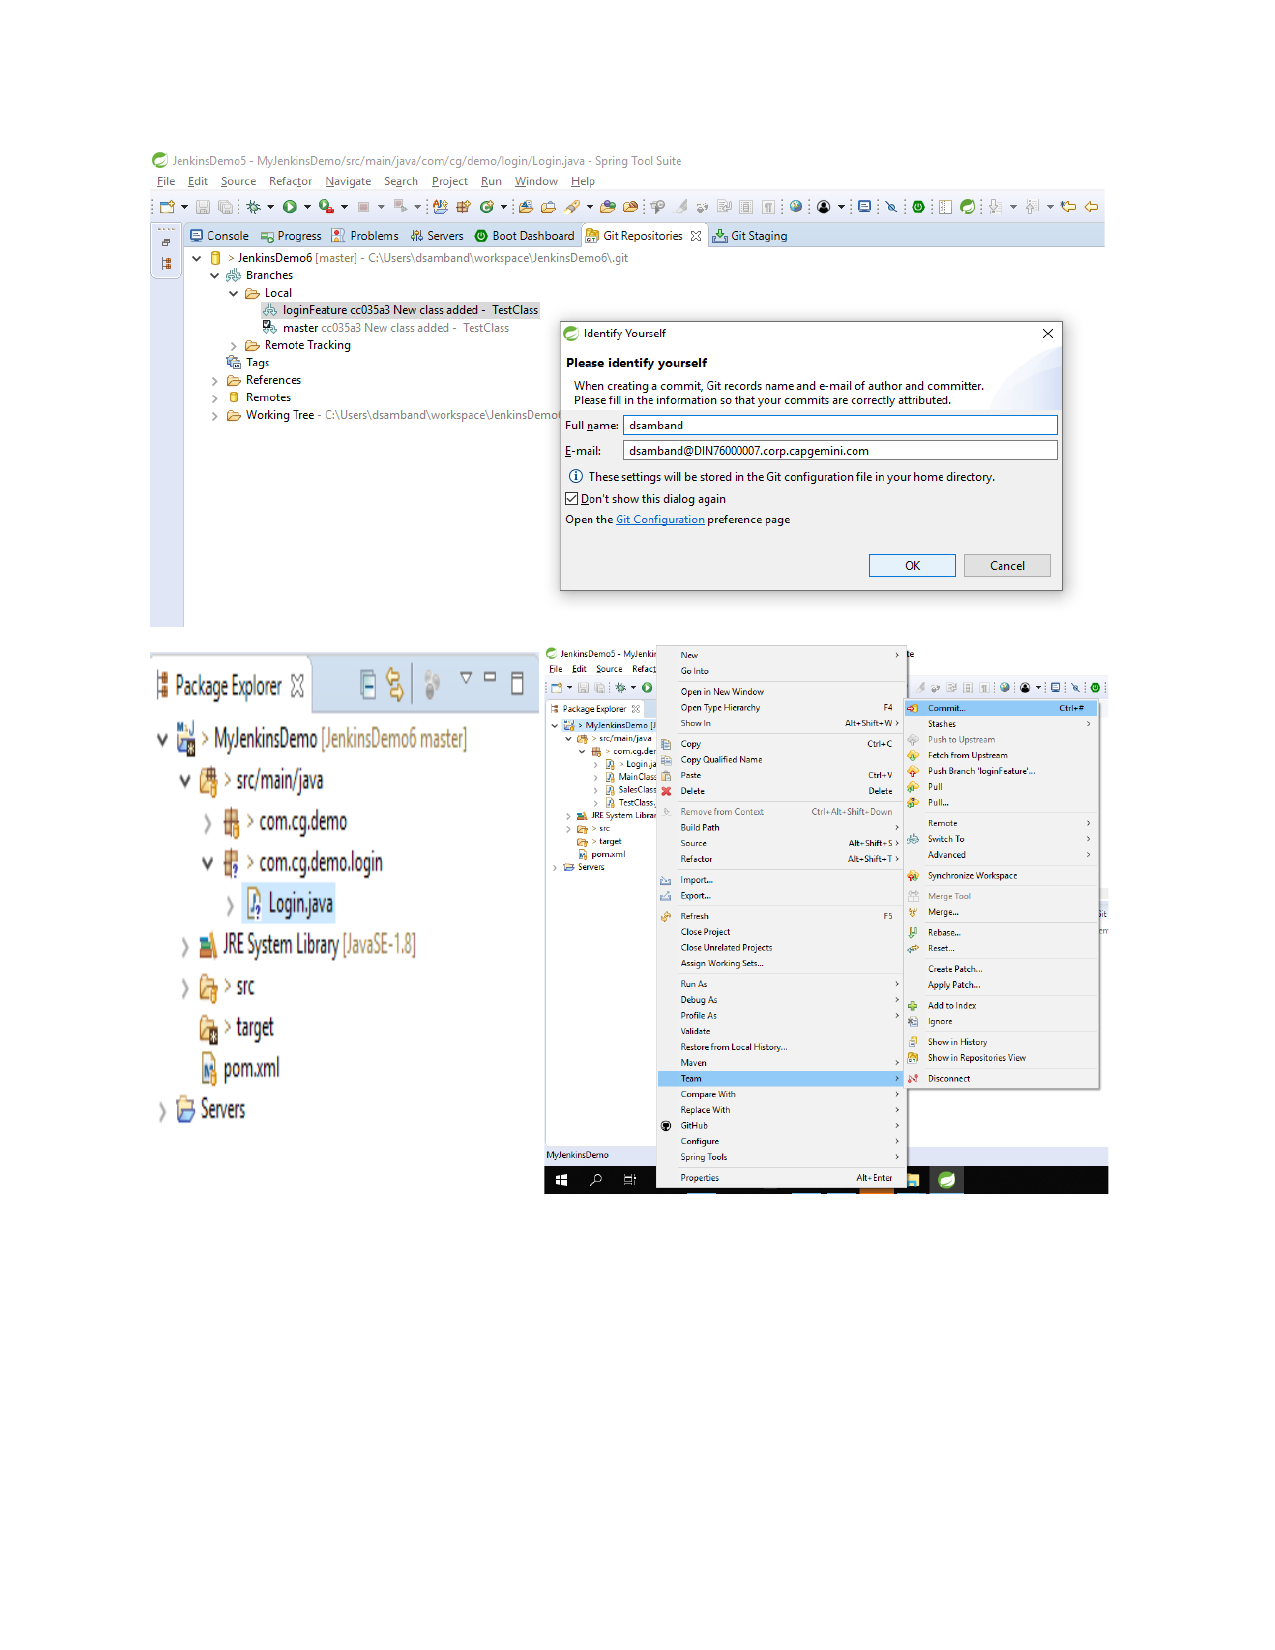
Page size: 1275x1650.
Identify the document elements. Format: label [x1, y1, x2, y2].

picture [150, 652, 539, 1194]
picture [150, 150, 1105, 627]
picture [544, 645, 1109, 1194]
